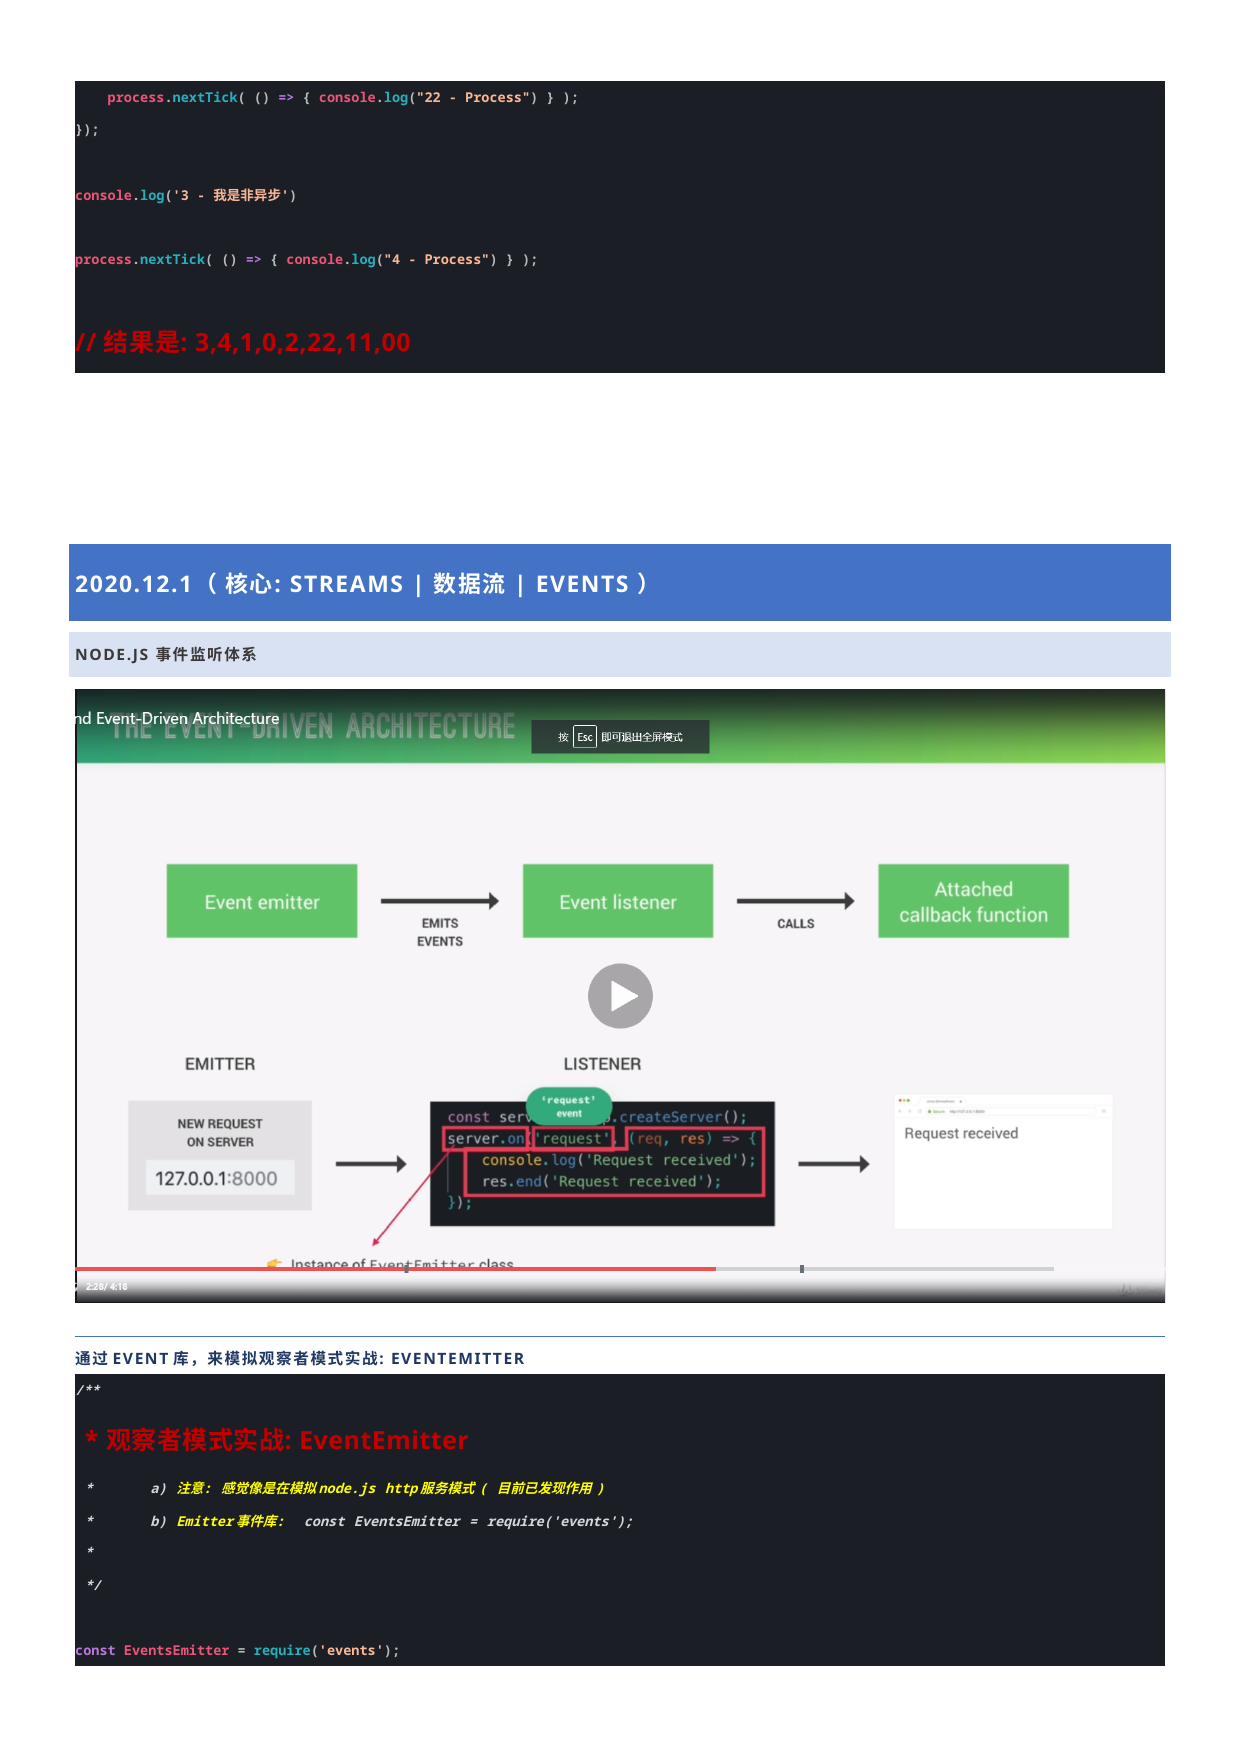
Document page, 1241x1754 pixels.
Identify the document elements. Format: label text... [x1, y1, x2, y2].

text // 结果是: 3,4,1,0,2,22,11,00 [75, 308, 1165, 373]
text process.nextTick( () => { console.log("22 - Process") } ); [75, 81, 1165, 113]
subtitle node.js 事件监听体系 [75, 638, 1165, 670]
text const EventsEmitter = require('events'); [75, 1634, 1165, 1666]
text */ [75, 1569, 1165, 1601]
text * 观察者模式实战: EventEmitter [75, 1406, 1165, 1471]
text * b) Emitter事件库: const EventsEmitter = require('events'); [75, 1504, 1165, 1536]
subtitle 通过event库，来模拟观察者模式实战: EventEmitter [75, 1337, 1165, 1374]
text /** [75, 1374, 1165, 1406]
text * [75, 1536, 1165, 1569]
subtitle 2020.12.1（ 核心: streams | 数据流 | events ） [75, 550, 1165, 615]
text }); [75, 113, 1165, 146]
text * a) 注意: 感觉像是在模拟node.js http服务模式 ( 目前已发现作用 ) [75, 1471, 1165, 1504]
picture [75, 689, 1166, 1303]
text console.log('3 - 我是非异步') [75, 178, 1165, 211]
text process.nextTick( () => { console.log("4 - Process") } ); [75, 243, 1165, 276]
